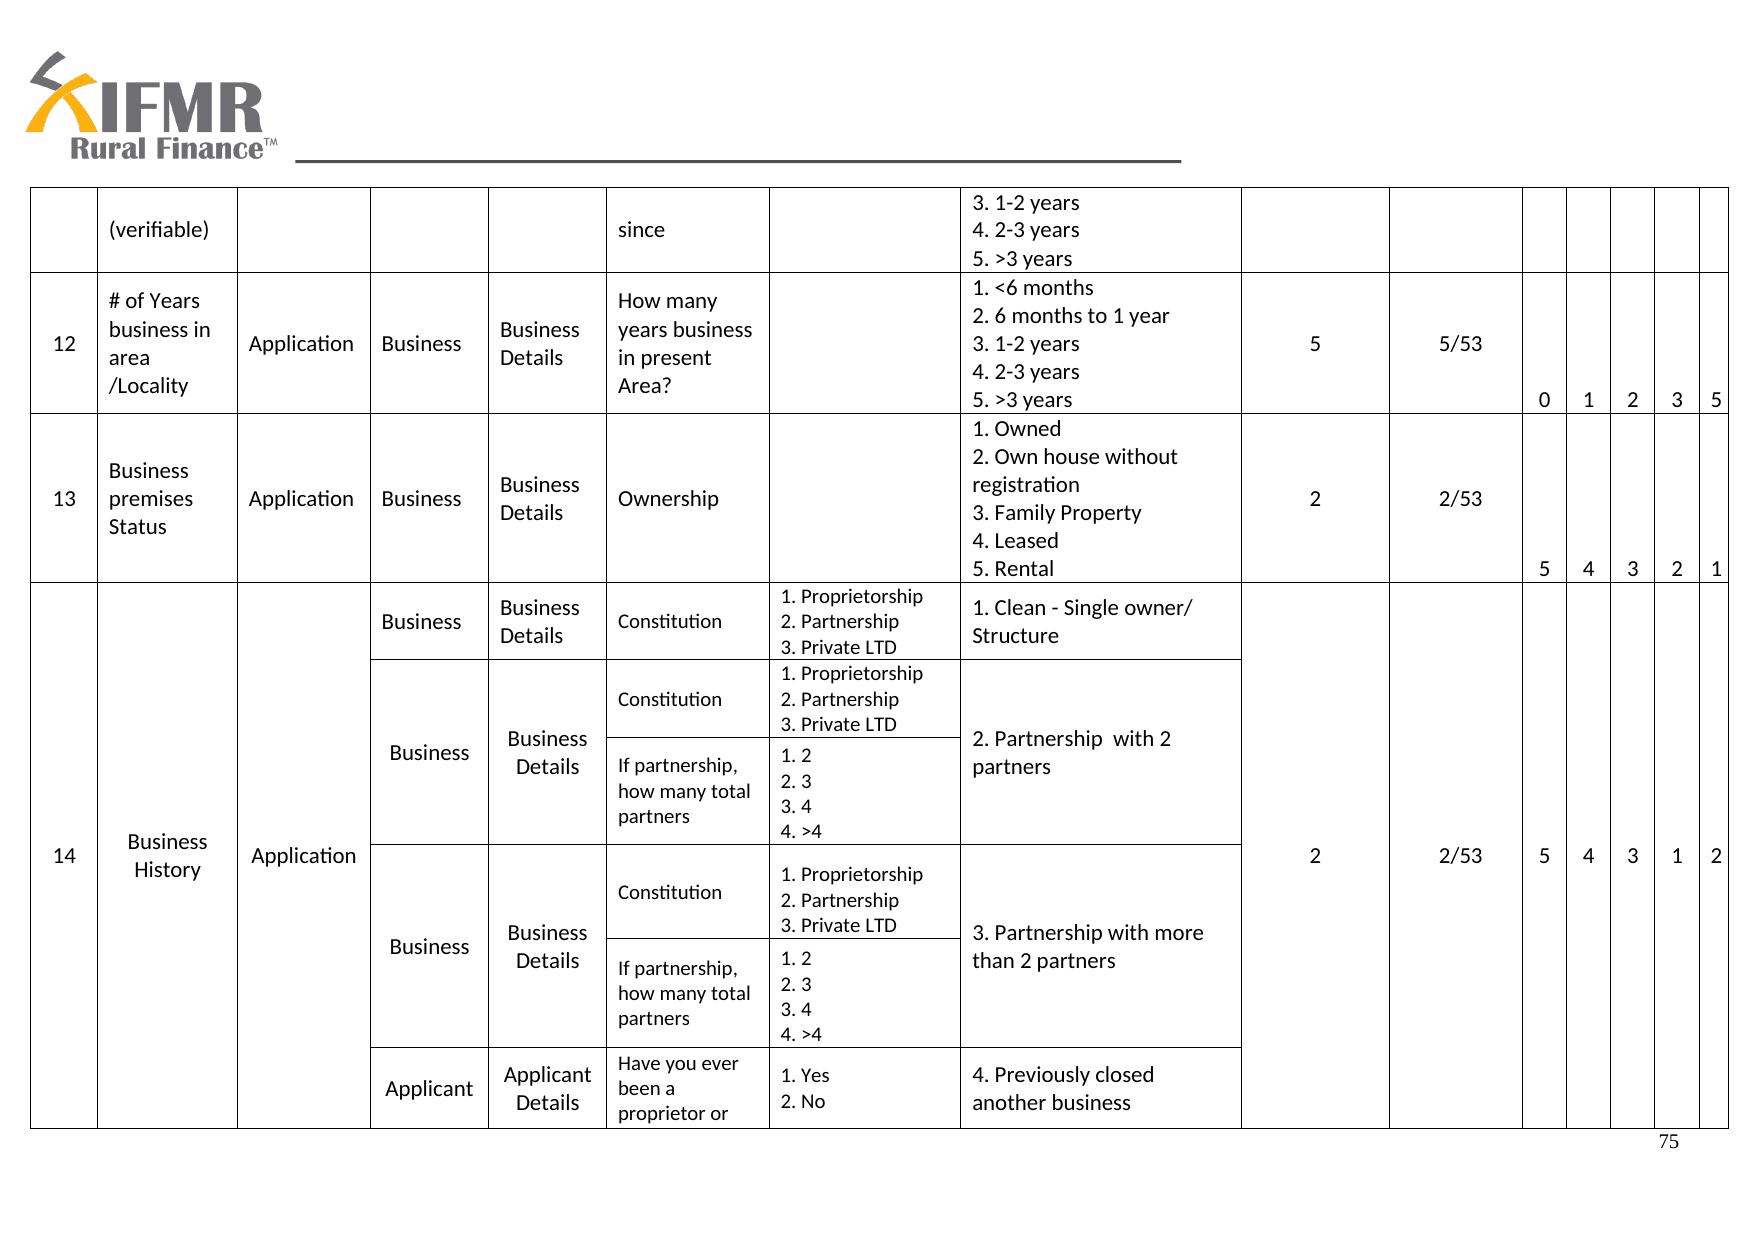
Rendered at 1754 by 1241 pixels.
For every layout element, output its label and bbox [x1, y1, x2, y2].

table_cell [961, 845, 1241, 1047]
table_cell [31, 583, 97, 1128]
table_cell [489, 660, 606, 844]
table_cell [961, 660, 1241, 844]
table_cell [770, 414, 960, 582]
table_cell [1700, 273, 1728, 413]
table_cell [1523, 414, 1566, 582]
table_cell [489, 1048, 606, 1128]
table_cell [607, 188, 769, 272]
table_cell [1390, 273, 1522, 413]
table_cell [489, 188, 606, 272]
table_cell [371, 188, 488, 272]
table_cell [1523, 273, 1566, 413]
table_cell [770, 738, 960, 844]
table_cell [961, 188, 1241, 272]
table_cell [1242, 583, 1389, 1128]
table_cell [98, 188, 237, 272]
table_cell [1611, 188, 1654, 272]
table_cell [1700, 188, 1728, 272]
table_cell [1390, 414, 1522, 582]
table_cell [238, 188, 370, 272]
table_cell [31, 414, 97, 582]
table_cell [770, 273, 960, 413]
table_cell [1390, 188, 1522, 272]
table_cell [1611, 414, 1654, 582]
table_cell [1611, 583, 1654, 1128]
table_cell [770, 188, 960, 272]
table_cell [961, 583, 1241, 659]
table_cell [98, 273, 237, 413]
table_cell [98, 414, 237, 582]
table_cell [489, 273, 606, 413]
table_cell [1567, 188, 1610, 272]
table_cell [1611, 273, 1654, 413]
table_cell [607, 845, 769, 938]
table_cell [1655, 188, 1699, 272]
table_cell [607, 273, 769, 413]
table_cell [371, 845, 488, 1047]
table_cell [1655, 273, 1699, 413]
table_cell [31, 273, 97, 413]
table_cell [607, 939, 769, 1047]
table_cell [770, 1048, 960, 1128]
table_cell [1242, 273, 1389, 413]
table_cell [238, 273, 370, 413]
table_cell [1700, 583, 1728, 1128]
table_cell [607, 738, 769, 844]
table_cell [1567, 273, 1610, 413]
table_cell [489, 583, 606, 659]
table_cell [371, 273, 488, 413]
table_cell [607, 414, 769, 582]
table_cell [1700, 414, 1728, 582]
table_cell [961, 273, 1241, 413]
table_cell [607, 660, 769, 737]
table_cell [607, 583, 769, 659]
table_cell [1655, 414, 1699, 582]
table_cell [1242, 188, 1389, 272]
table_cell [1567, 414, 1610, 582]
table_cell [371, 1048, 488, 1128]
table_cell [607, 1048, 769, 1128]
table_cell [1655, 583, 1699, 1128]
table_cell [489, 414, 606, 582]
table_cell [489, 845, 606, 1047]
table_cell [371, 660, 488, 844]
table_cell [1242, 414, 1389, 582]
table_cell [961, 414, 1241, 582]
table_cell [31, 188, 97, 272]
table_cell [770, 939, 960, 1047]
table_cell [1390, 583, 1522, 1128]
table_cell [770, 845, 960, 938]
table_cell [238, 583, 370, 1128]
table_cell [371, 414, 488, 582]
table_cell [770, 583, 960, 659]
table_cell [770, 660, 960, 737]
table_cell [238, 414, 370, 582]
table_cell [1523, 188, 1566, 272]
picture [18, 45, 284, 166]
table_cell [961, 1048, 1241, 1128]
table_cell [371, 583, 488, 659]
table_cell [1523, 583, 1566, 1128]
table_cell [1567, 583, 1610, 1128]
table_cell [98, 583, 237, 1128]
